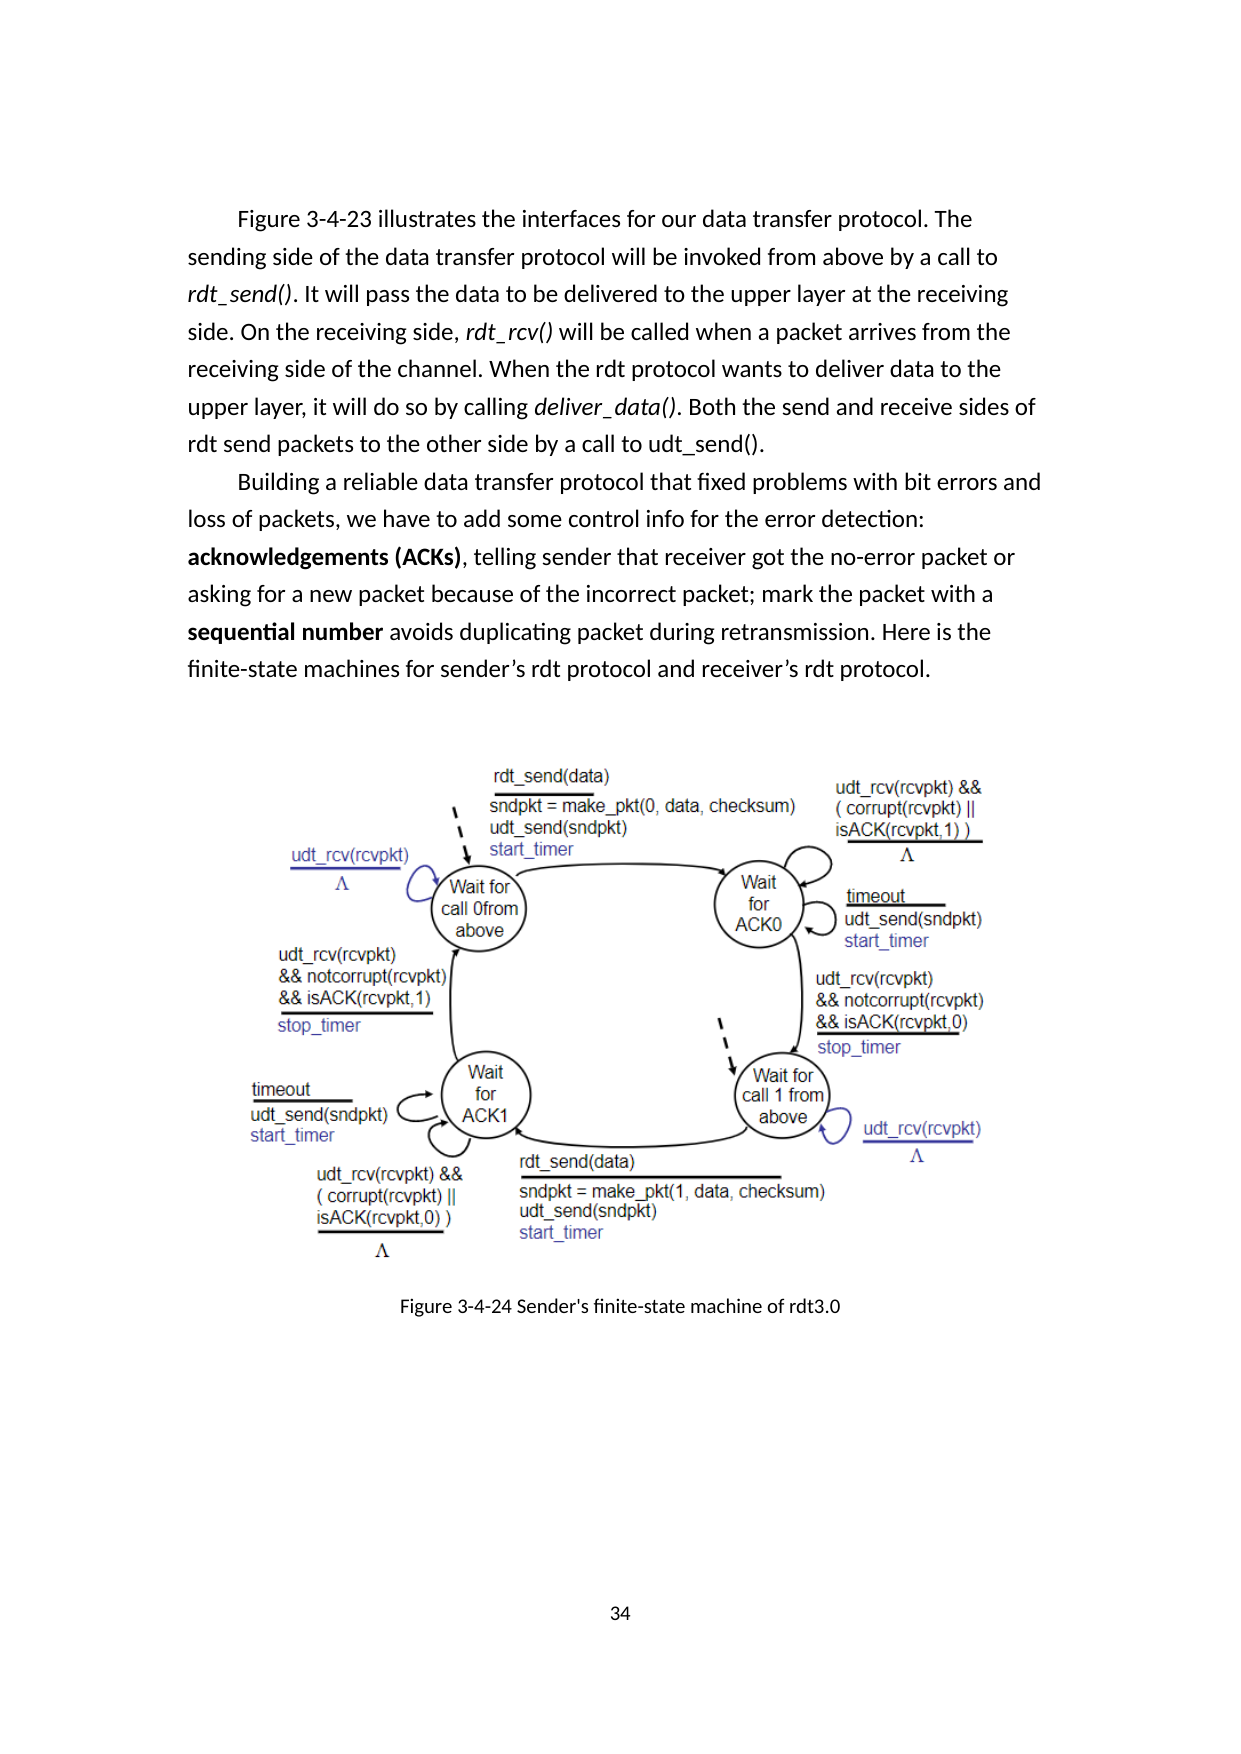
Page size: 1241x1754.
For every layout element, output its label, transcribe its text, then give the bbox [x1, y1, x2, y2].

text Building a reliable data transfer protocol that fixed problems with bit errors and loss of packets, we have to add some control info for the error detection: acknowledgements (ACKs), telling sender that receiver got the no-error packet or asking for a new packet because of the incorrect packet; mark the packet with a sequential number avoids duplicating packet during retransmission. Here is the finite-state machines for sender’s rdt protocol and receiver’s rdt protocol. [187, 462, 1053, 687]
picture [240, 762, 1000, 1272]
